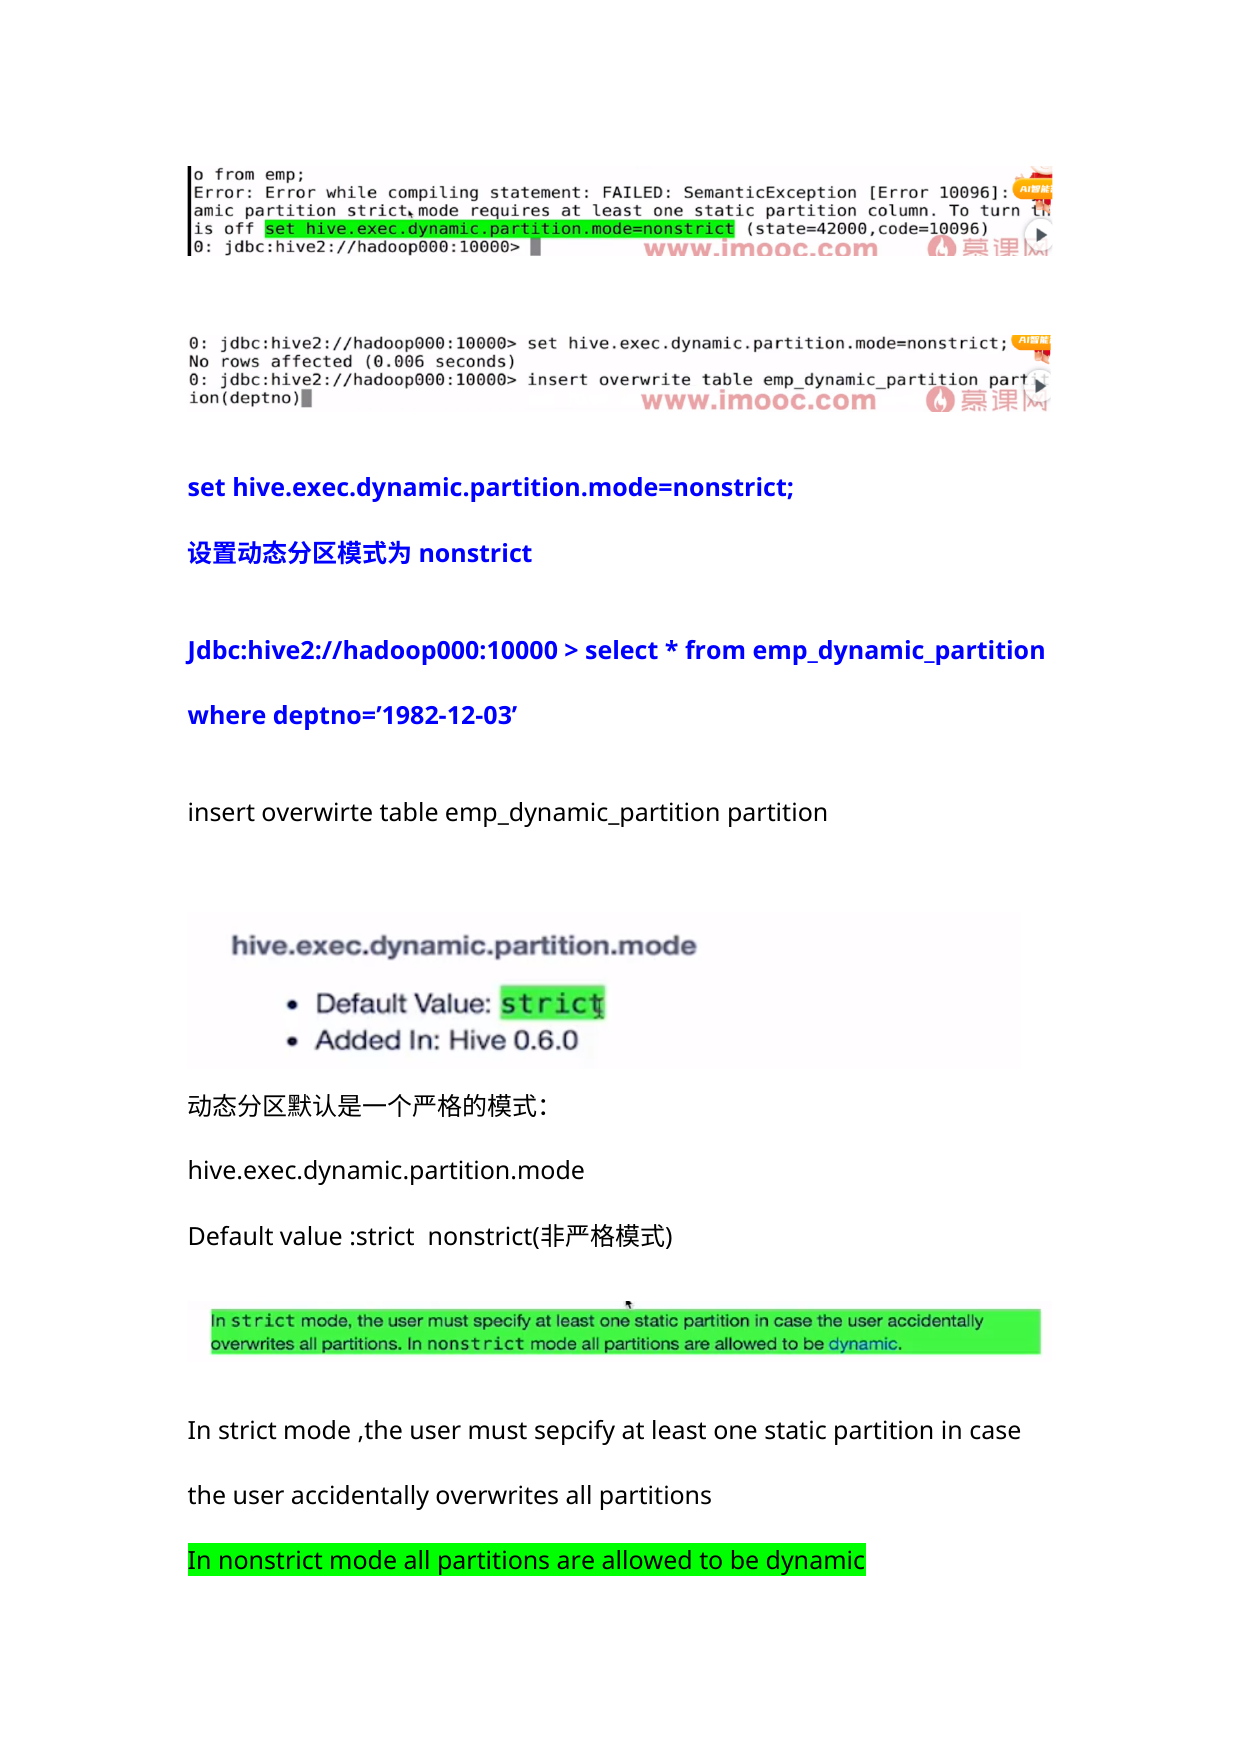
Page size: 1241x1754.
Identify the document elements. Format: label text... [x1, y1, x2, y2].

text Default value :strict nonstrict(非严格模式) [187, 1202, 1053, 1267]
picture [187, 166, 1053, 256]
text In strict mode ,the user must sepcify at least one static partition in case the user accidentally overwrites all partitions [187, 1397, 1053, 1527]
picture [187, 1301, 1052, 1362]
text insert overwirte table emp_dynamic_partition partition [187, 779, 1053, 844]
text In nonstrict mode all partitions are allowed to be dynamic [187, 1527, 1053, 1592]
picture [187, 912, 1022, 1069]
text set hive.exec.dynamic.partition.mode=nonstrict; [187, 454, 1053, 519]
text Jdbc:hive2://hadoop000:10000 > select * from emp_dynamic_partition where deptno=’1982-12-03’ [187, 617, 1053, 747]
text hive.exec.dynamic.partition.mode [187, 1137, 1053, 1202]
text 设置动态分区模式为 nonstrict [187, 519, 1053, 584]
picture [187, 335, 1051, 412]
text 动态分区默认是一个严格的模式： [187, 1072, 1053, 1137]
